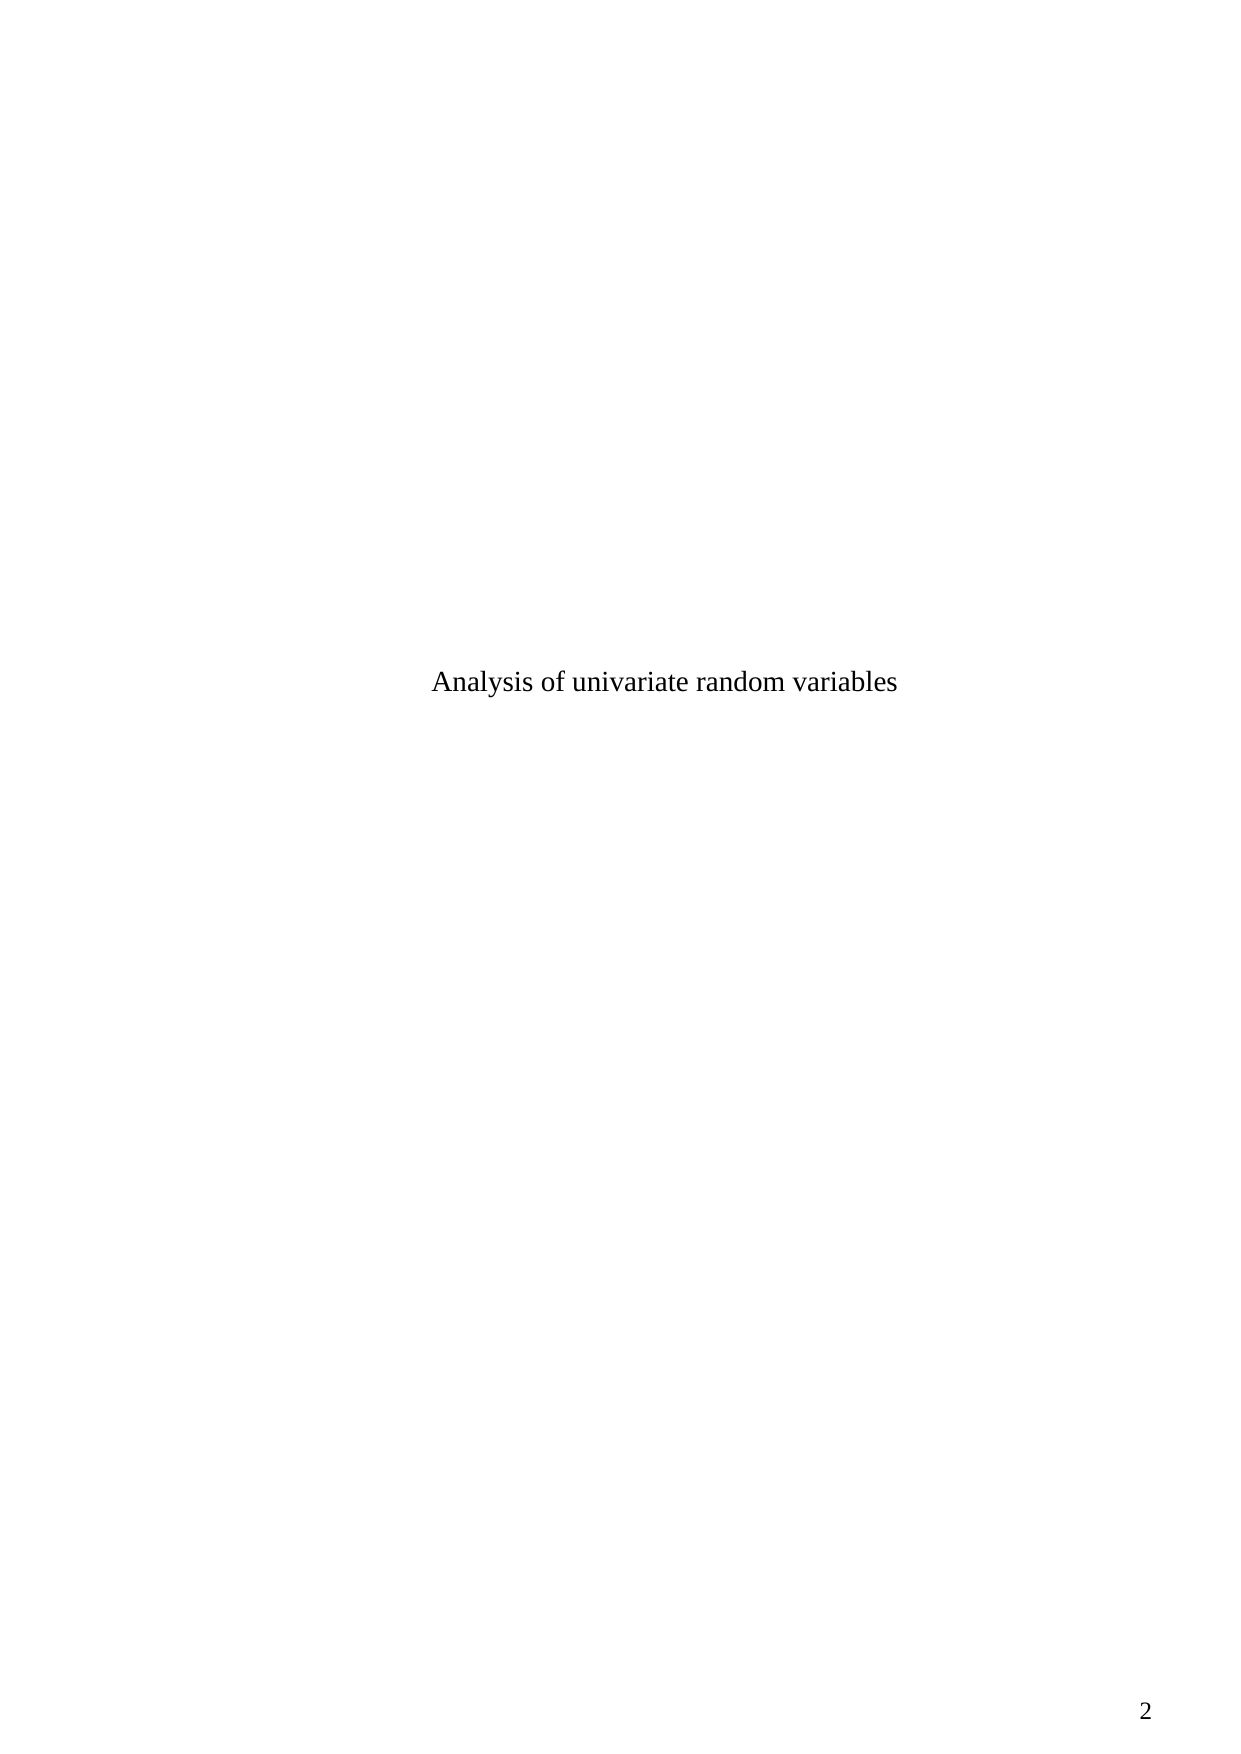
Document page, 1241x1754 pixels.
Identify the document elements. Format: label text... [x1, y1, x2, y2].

text Analysis of univariate random variables [177, 664, 1152, 698]
